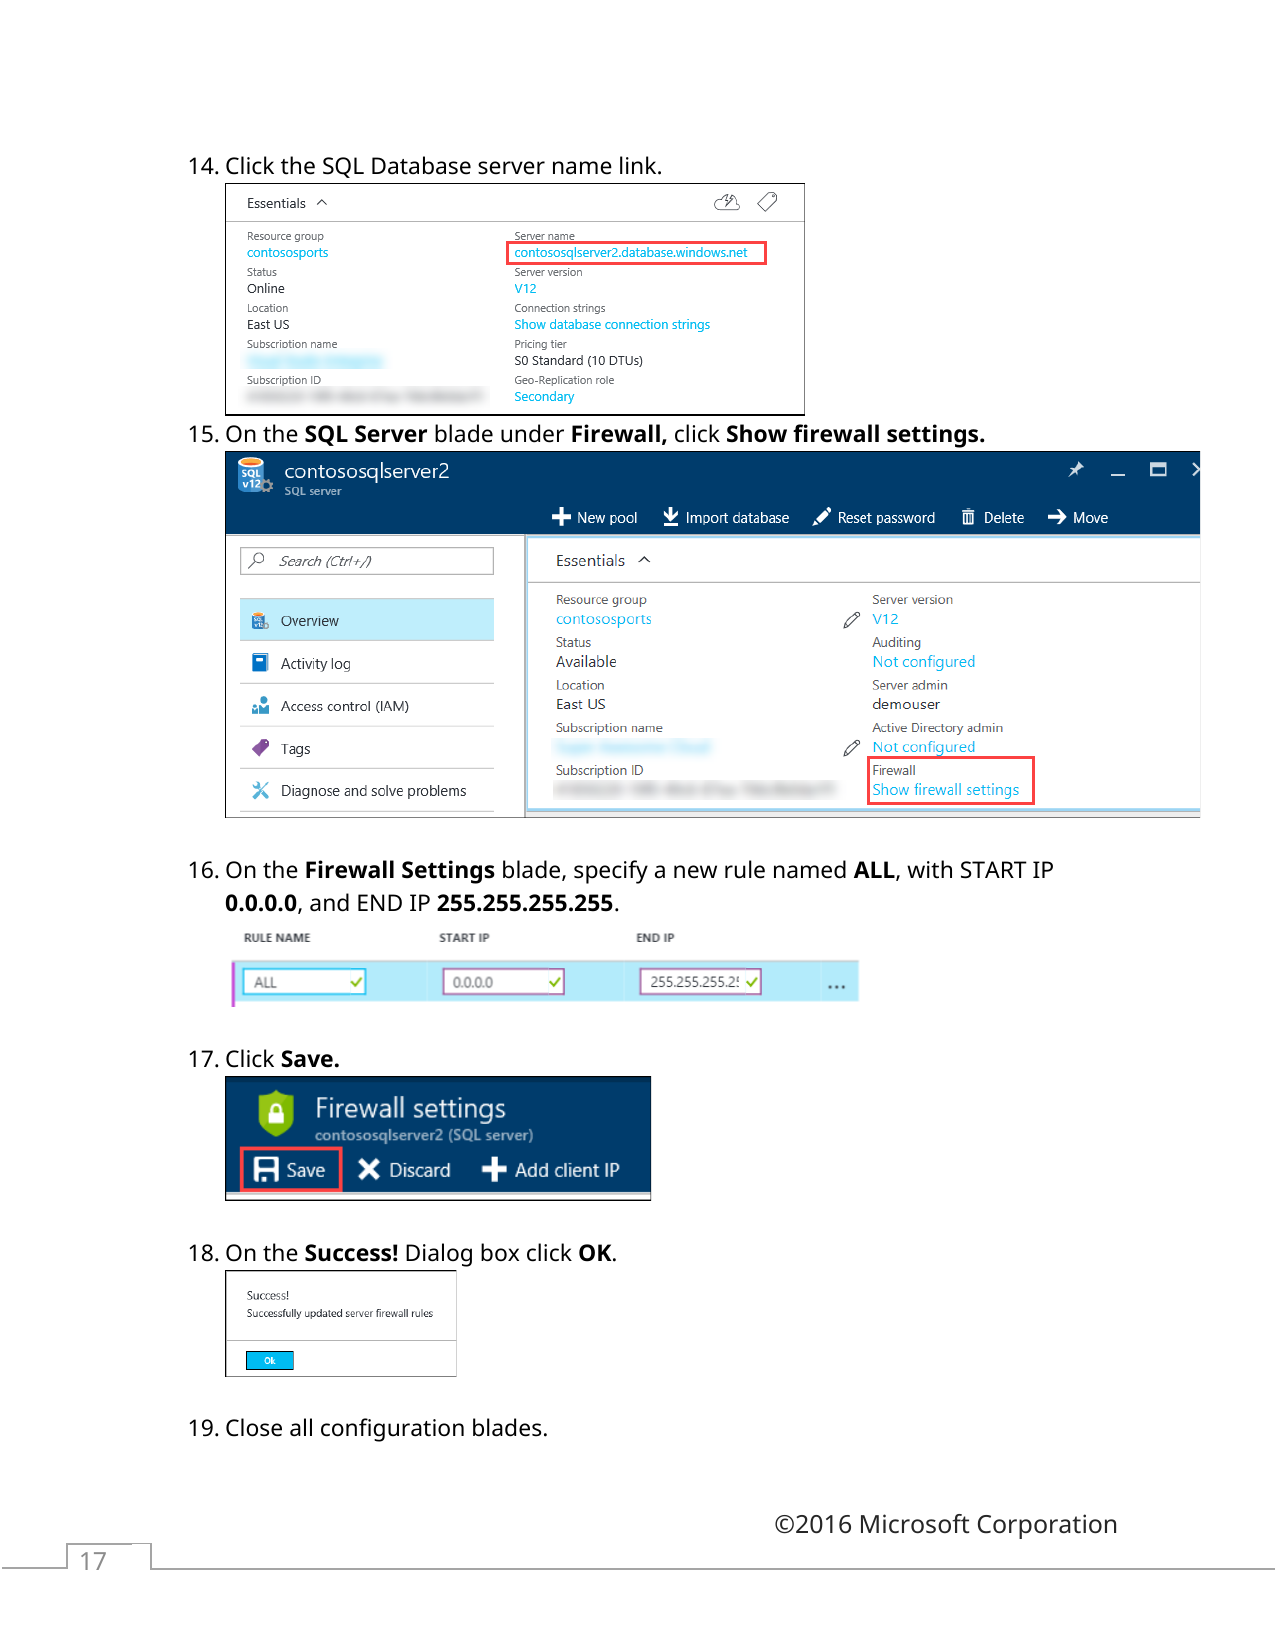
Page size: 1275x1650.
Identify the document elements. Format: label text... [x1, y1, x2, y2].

list On the Success! Dialog box click OK. [187, 1237, 1125, 1410]
picture [225, 1076, 652, 1201]
list Close all configuration blades. [187, 1412, 1125, 1444]
picture [225, 1270, 457, 1377]
picture [225, 921, 868, 1007]
picture [225, 183, 805, 416]
picture [225, 451, 1200, 818]
